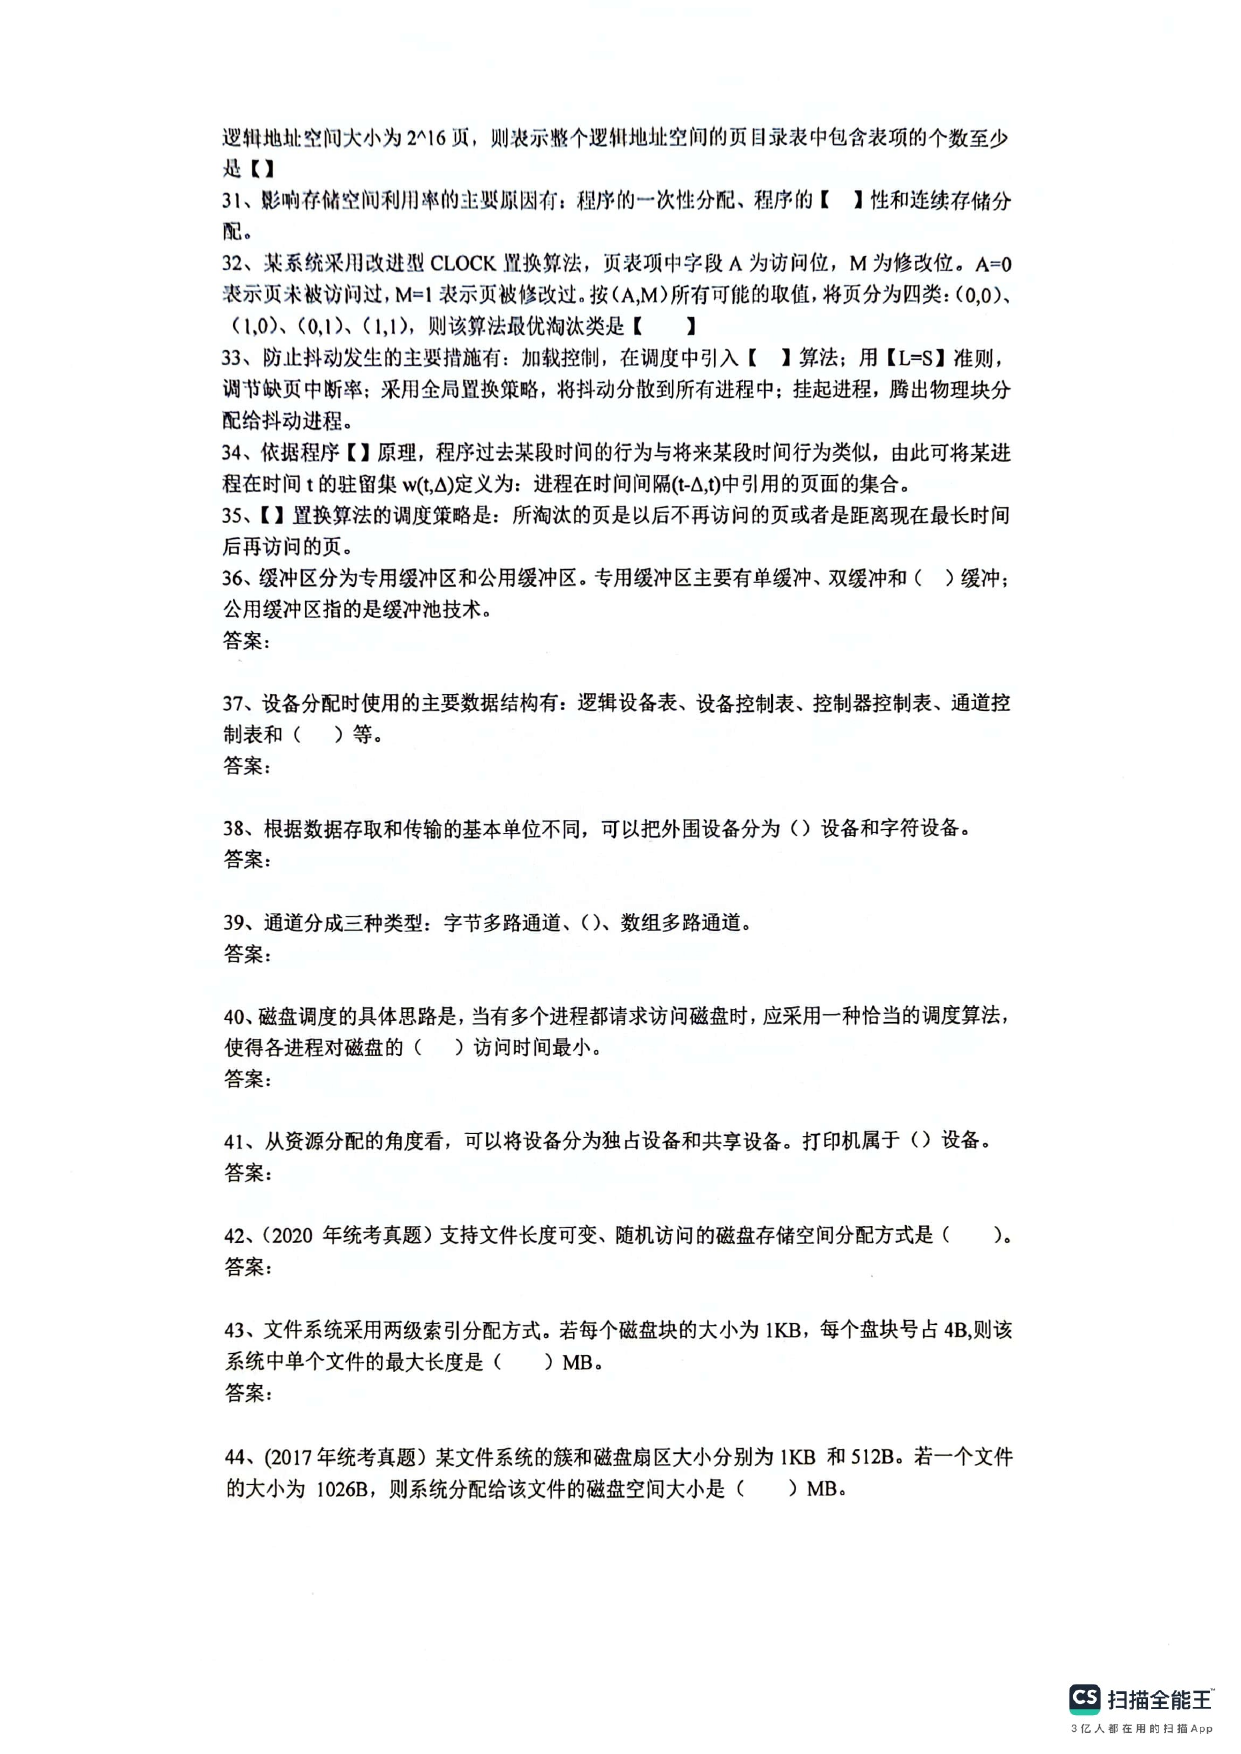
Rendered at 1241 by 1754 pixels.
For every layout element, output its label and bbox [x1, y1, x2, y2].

picture [1067, 1681, 1216, 1734]
picture [70, 0, 1174, 1661]
